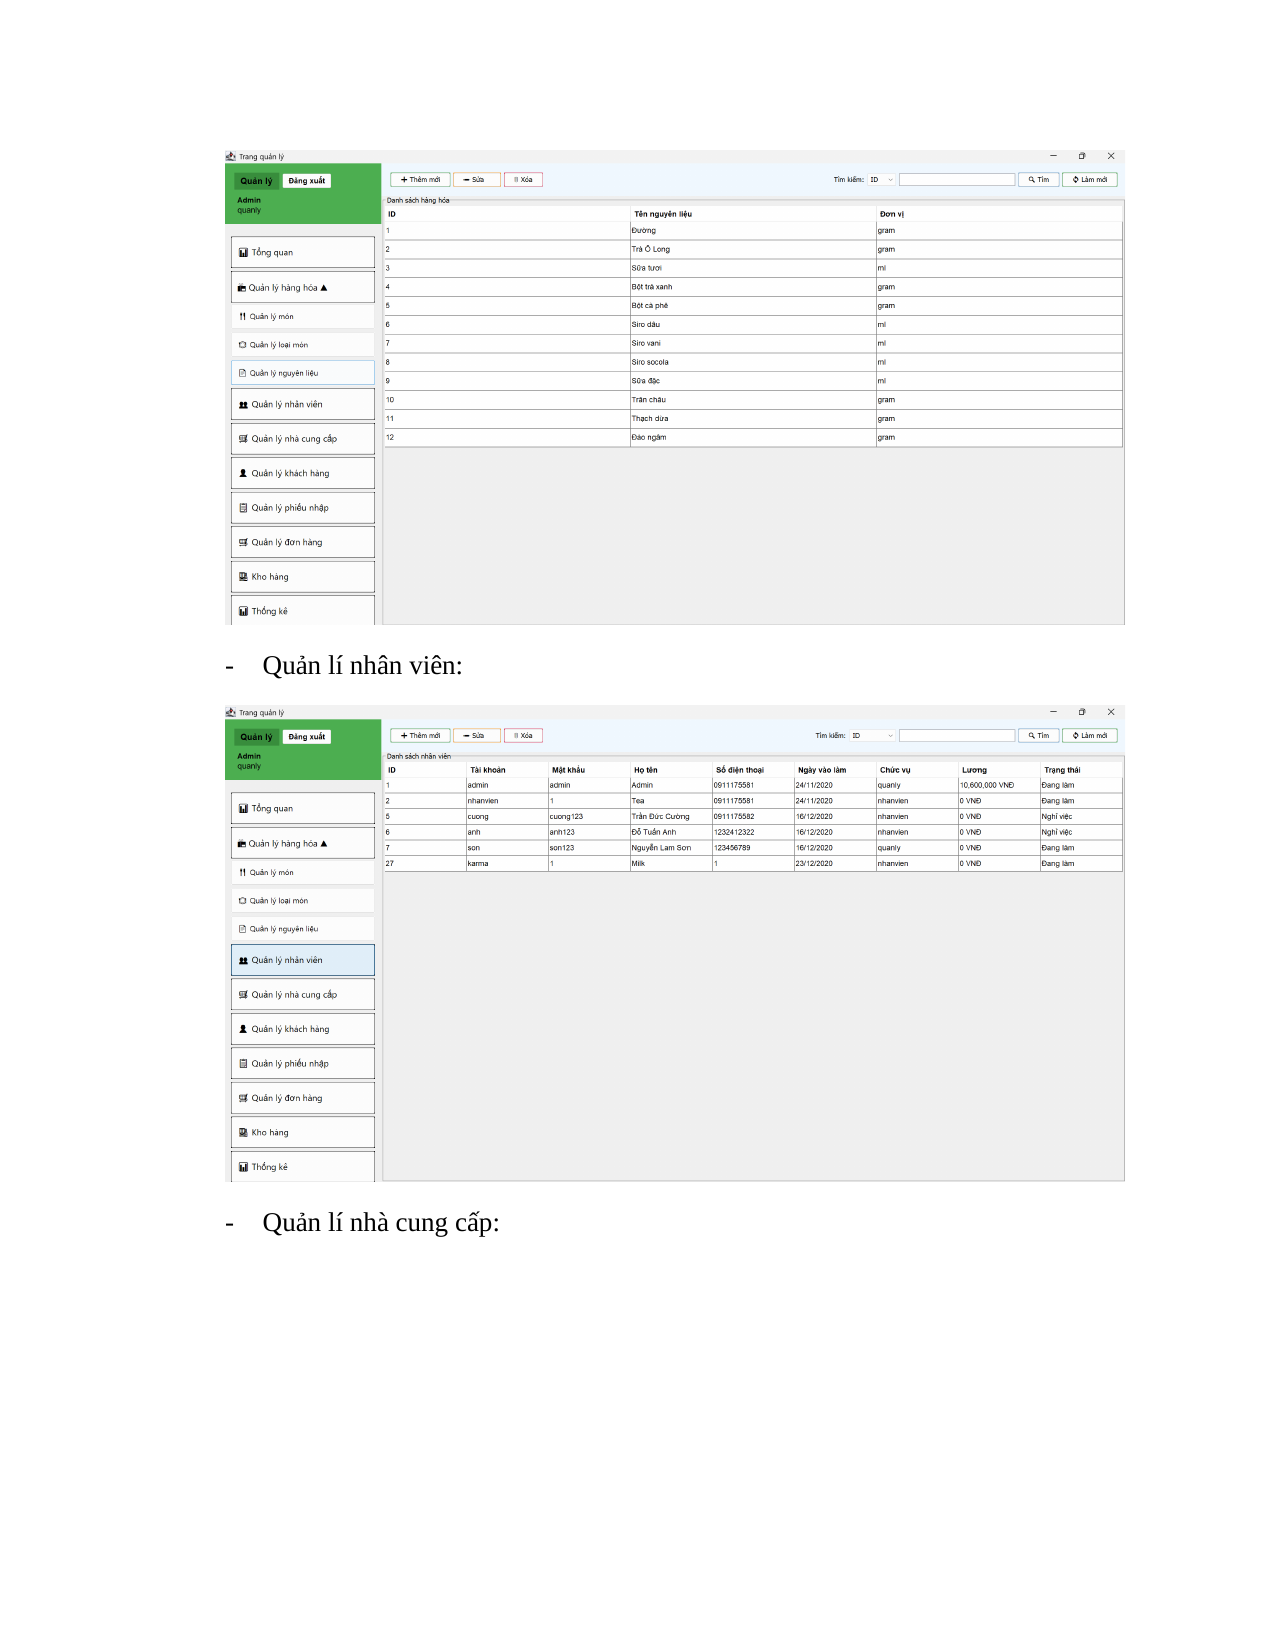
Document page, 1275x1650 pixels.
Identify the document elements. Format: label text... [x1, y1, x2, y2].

list Quản lí nhà cung cấp: [225, 1206, 1087, 1237]
picture [225, 705, 1125, 1182]
list Quản lí nhân viên: [225, 649, 1087, 680]
picture [225, 150, 1125, 625]
